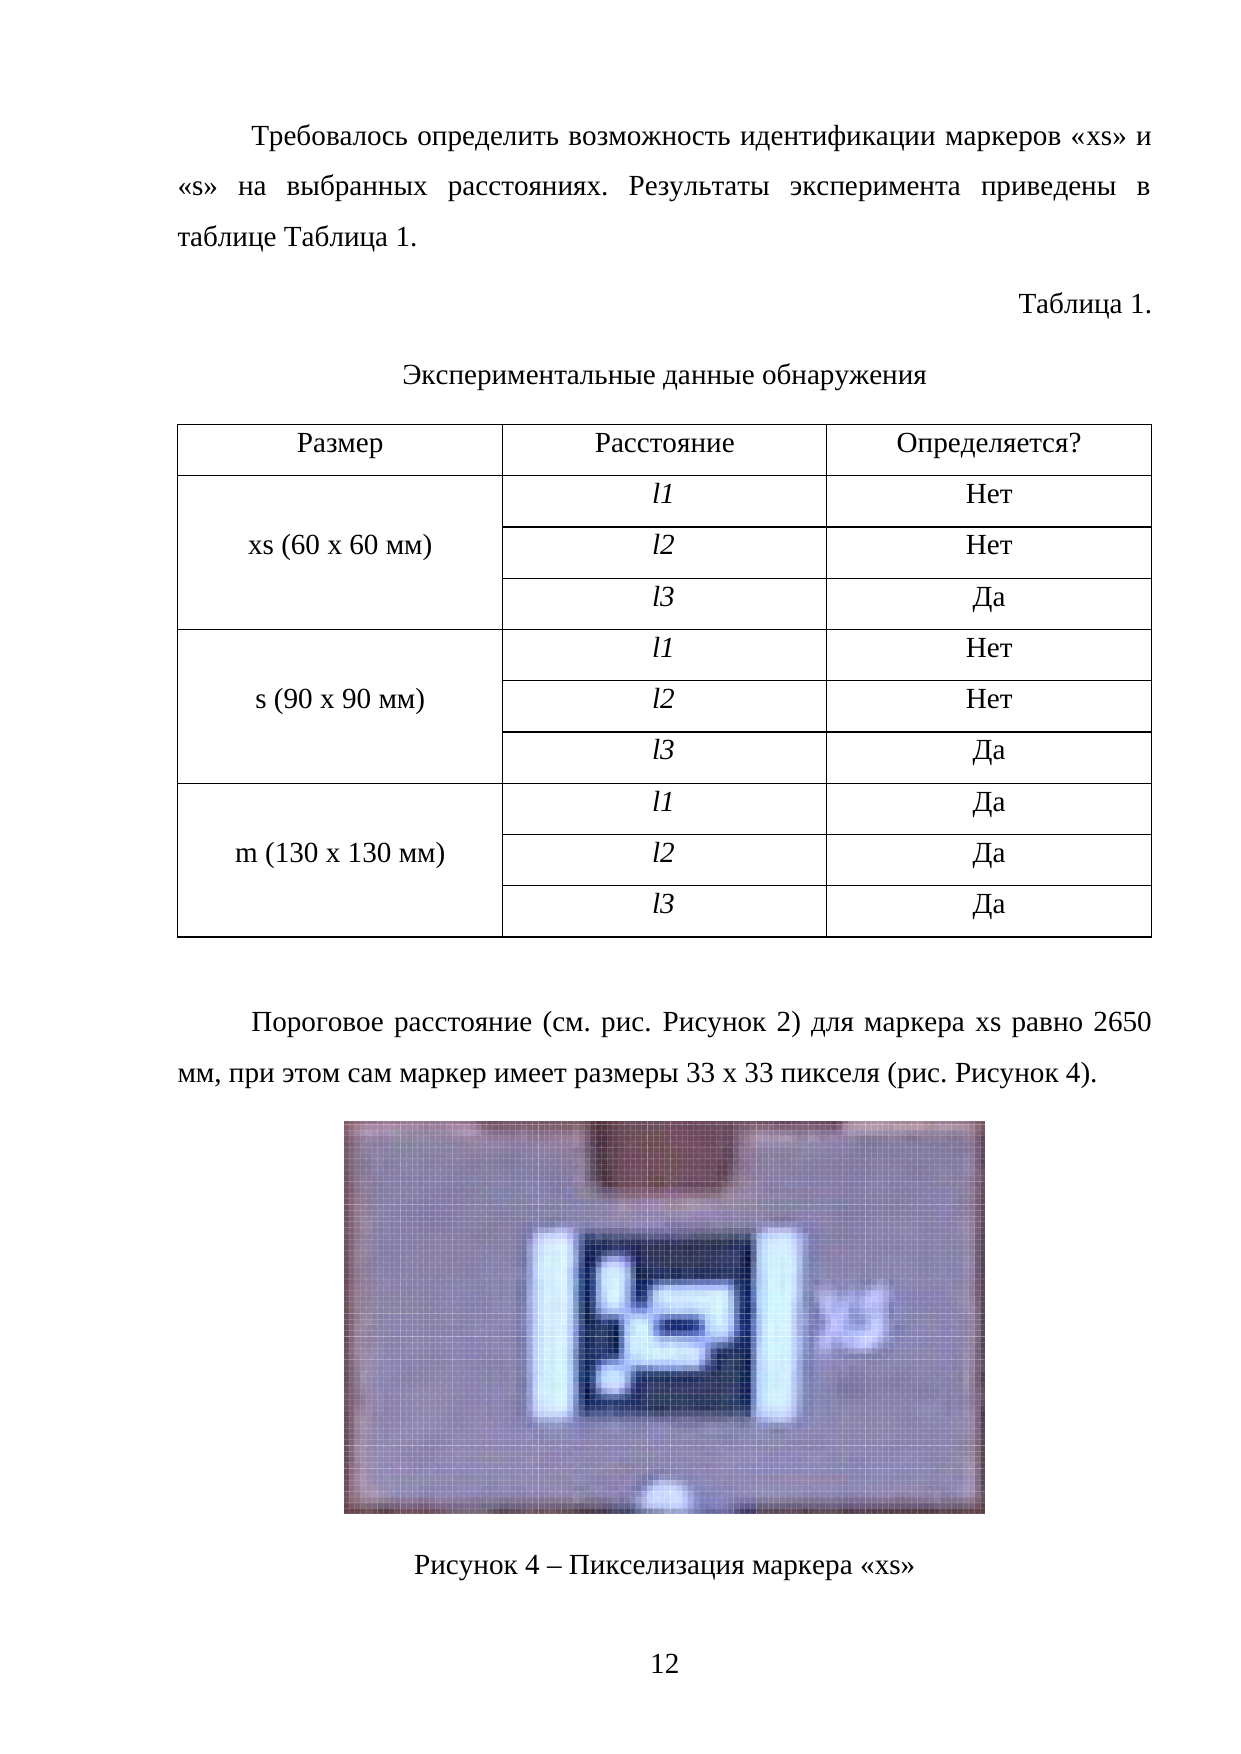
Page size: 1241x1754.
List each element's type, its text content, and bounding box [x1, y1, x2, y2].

table_cell Нет [827, 630, 1151, 680]
table_cell m (130 x 130 мм) [178, 784, 502, 936]
table_cell Нет [827, 528, 1151, 578]
text Экспериментальные данные обнаружения [177, 357, 1152, 390]
table_cell l1 [503, 476, 826, 526]
table_cell Нет [827, 681, 1151, 731]
table_cell l3 [503, 886, 826, 936]
table_cell Да [827, 579, 1151, 629]
table_cell Да [827, 784, 1151, 834]
table_cell xs (60 x 60 мм) [178, 476, 502, 629]
table_cell Нет [827, 476, 1151, 526]
table_header Размер [178, 425, 502, 475]
text Таблица 1. [177, 286, 1152, 319]
table_cell l2 [503, 681, 826, 731]
text Рисунок 4 – Пикселизация маркера «xs» [177, 1547, 1152, 1581]
table_cell l1 [503, 630, 826, 680]
table_cell l3 [503, 579, 826, 629]
table_cell Да [827, 733, 1151, 783]
table_cell l2 [503, 528, 826, 578]
table_cell l1 [503, 784, 826, 834]
picture [344, 1121, 985, 1514]
table_cell Да [827, 886, 1151, 936]
table_header Определяется? [827, 425, 1151, 475]
table_cell Да [827, 835, 1151, 885]
table_cell l3 [503, 733, 826, 783]
table_cell l2 [503, 835, 826, 885]
text Требовалось определить возможность идентификации маркеров «xs» и «s» на выбранных расстояниях. Результаты эксперимента приведены в таблице Таблица 1. [177, 118, 1152, 252]
table_header Расстояние [503, 425, 826, 475]
text Пороговое расстояние (см. рис. Рисунок 2) для маркера xs равно 2650 мм, при этом сам маркер имеет размеры 33 х 33 пикселя (рис. Рисунок 4). [177, 1004, 1152, 1088]
table_cell s (90 x 90 мм) [178, 630, 502, 783]
